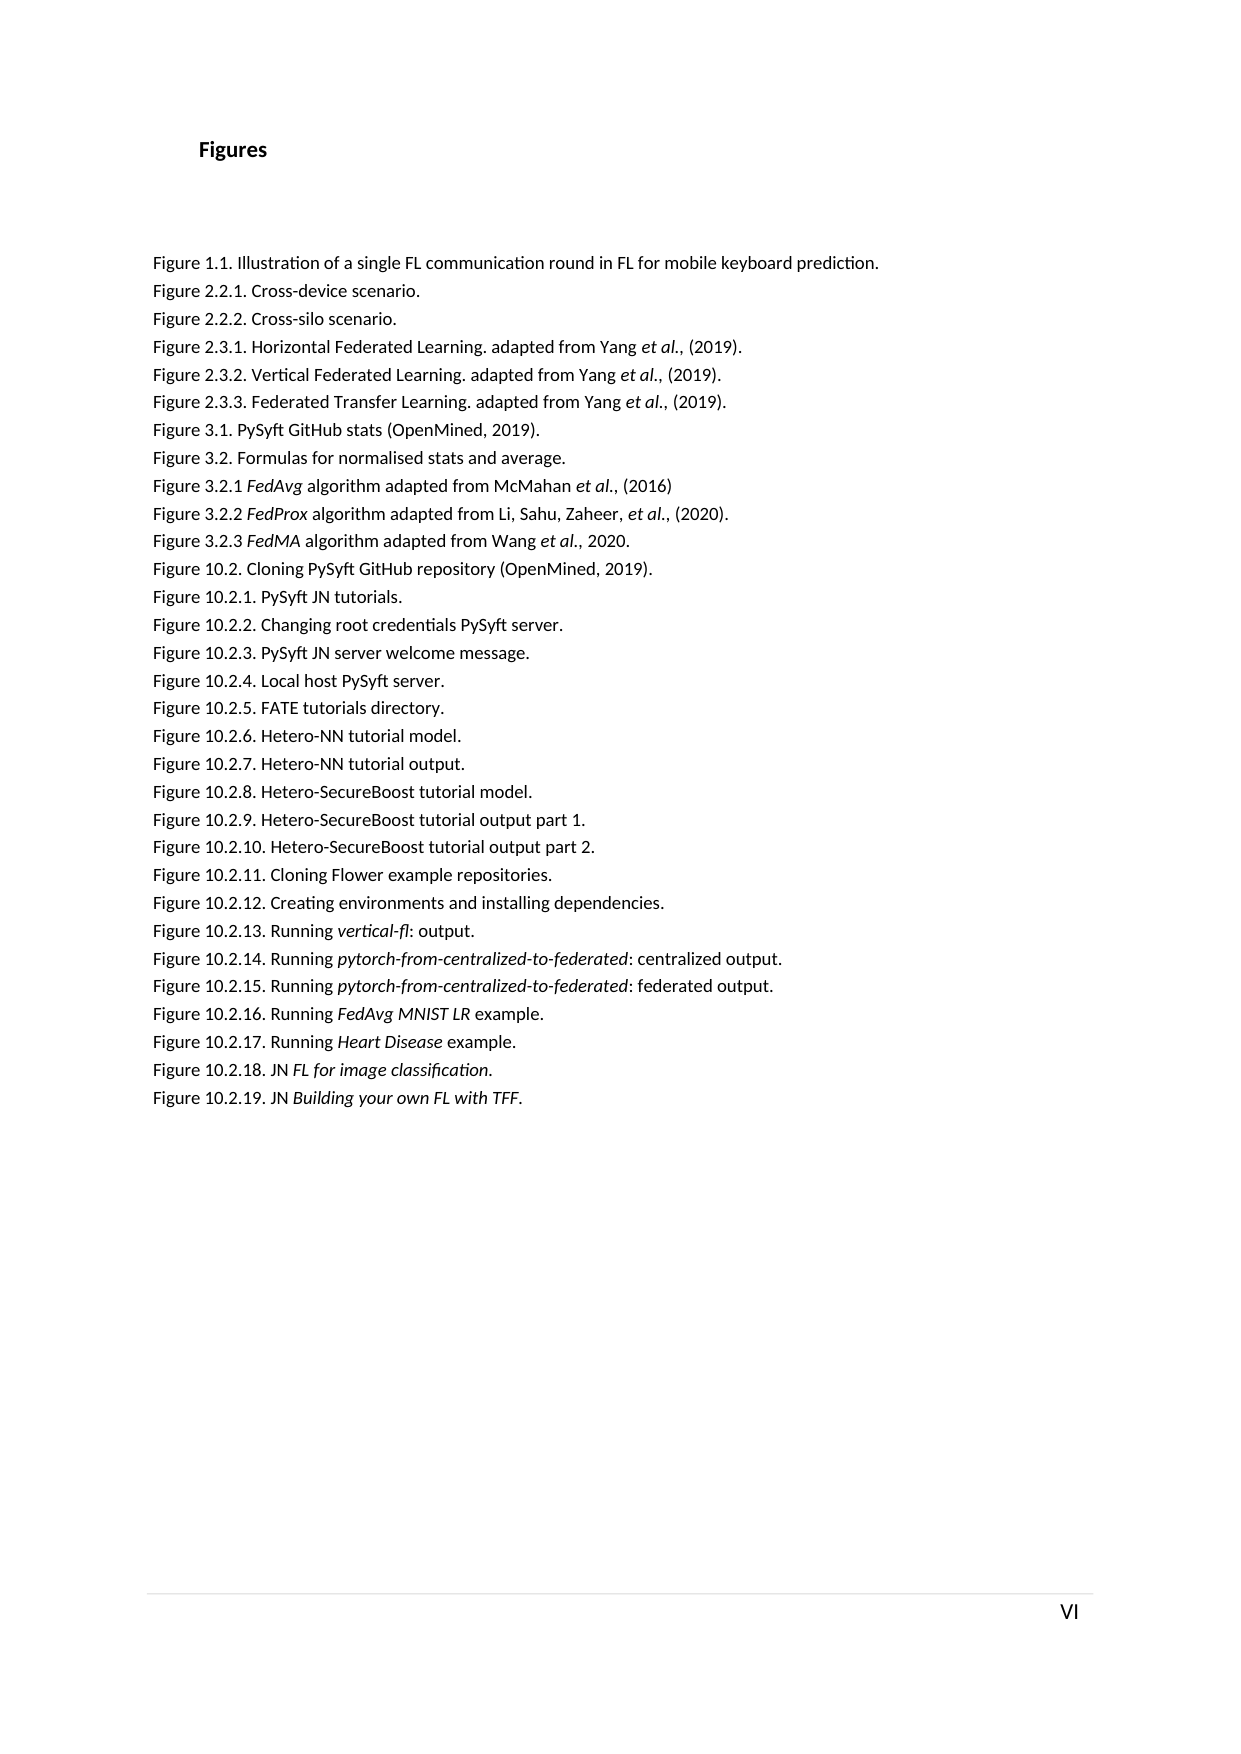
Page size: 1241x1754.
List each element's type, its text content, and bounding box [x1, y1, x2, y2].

text Figure 10.2.17. Running Heart Disease example. [153, 1030, 1126, 1053]
text Figure 3.2.2 FedProx algorithm adapted from Li, Sahu, Zaheer, et al., (2020). [153, 502, 1126, 525]
text Figure 10.2.18. JN FL for image classification. [153, 1058, 1126, 1081]
text Figure 2.2.1. Cross-device scenario. [153, 279, 1126, 302]
text Figure 10.2.1. PySyft JN tutorials. [153, 585, 1126, 608]
text Figure 10.2.10. Hetero-SecureBoost tutorial output part 2. [153, 836, 1126, 858]
text Figure 2.3.3. Federated Transfer Learning. adapted from Yang et al., (2019). [153, 391, 1126, 413]
text Figure 10.2.15. Running pytorch-from-centralized-to-federated: federated output. [153, 975, 1126, 998]
text Figure 10.2.7. Hetero-NN tutorial output. [153, 752, 1126, 775]
text Figure 10.2.11. Cloning Flower example repositories. [153, 863, 1126, 886]
text Figure 10.2.4. Local host PySyft server. [153, 669, 1126, 692]
text Figure 10.2.13. Running vertical-fl: output. [153, 919, 1126, 942]
text Figure 10.2.19. JN Building your own FL with TFF. [153, 1086, 1126, 1109]
text Figure 2.2.2. Cross-silo scenario. [153, 307, 1126, 330]
text Figure 2.3.2. Vertical Federated Learning. adapted from Yang et al., (2019). [153, 363, 1126, 386]
text Figure 10.2.8. Hetero-SecureBoost tutorial model. [153, 780, 1126, 803]
text Figure 10.2. Cloning PySyft GitHub repository (OpenMined, 2019). [153, 557, 1126, 580]
text Figure 3.2.1 FedAvg algorithm adapted from McMahan et al., (2016) [153, 474, 1126, 497]
text Figure 10.2.6. Hetero-NN tutorial model. [153, 724, 1126, 747]
text Figure 10.2.12. Creating environments and installing dependencies. [153, 891, 1126, 914]
text Figure 10.2.3. PySyft JN server welcome message. [153, 641, 1126, 664]
text Figure 2.3.1. Horizontal Federated Learning. adapted from Yang et al., (2019). [153, 335, 1126, 358]
subtitle Figures [199, 135, 1126, 163]
text Figure 3.2.3 FedMA algorithm adapted from Wang et al., 2020. [153, 530, 1126, 553]
text Figure 10.2.2. Changing root credentials PySyft server. [153, 613, 1126, 636]
text Figure 10.2.14. Running pytorch-from-centralized-to-federated: centralized output. [153, 947, 1126, 970]
text Figure 3.1. PySyft GitHub stats (OpenMined, 2019). [153, 418, 1126, 441]
text Figure 10.2.16. Running FedAvg MNIST LR example. [153, 1002, 1126, 1025]
text Figure 10.2.9. Hetero-SecureBoost tutorial output part 1. [153, 808, 1126, 831]
text Figure 1.1. Illustration of a single FL communication round in FL for mobile keyboard prediction. [153, 252, 1126, 274]
text Figure 3.2. Formulas for normalised stats and average. [153, 446, 1126, 469]
text Figure 10.2.5. FATE tutorials directory. [153, 697, 1126, 719]
